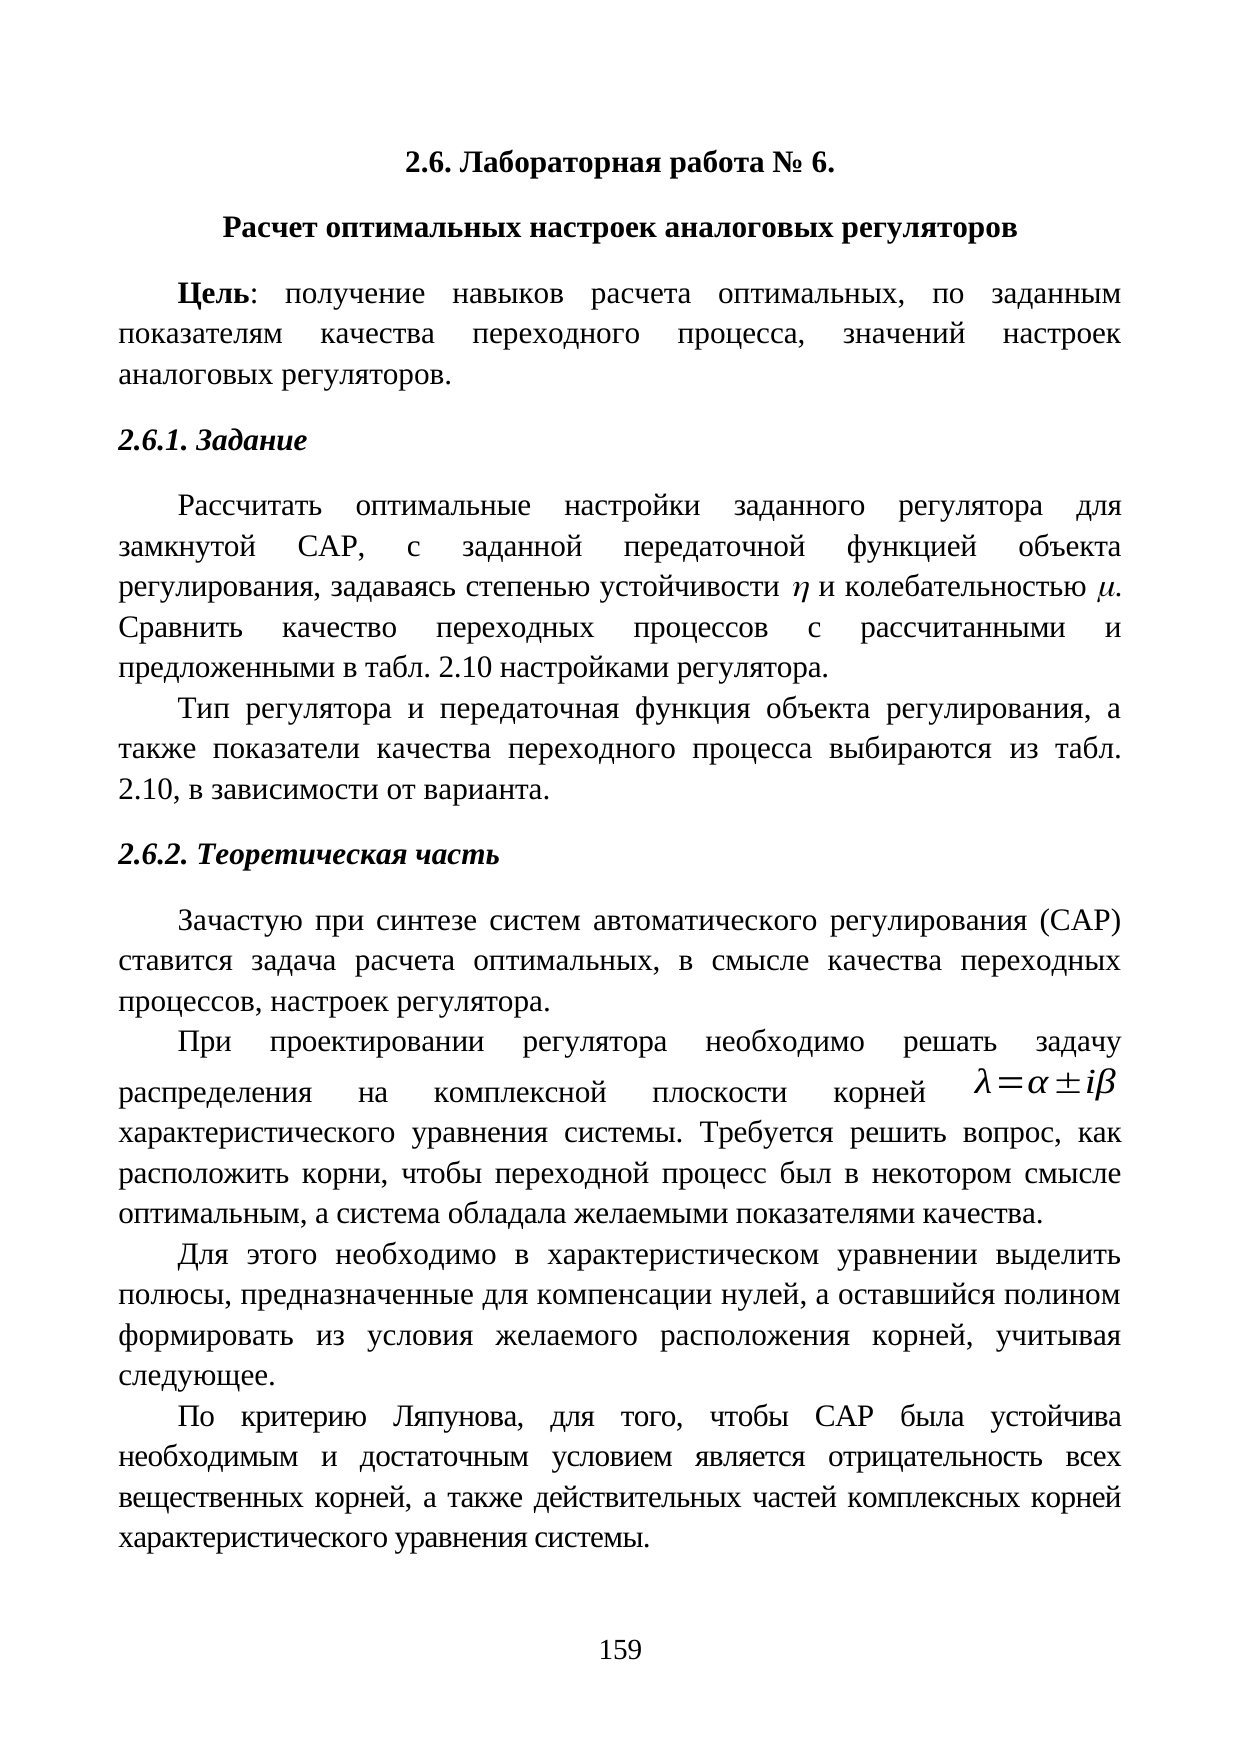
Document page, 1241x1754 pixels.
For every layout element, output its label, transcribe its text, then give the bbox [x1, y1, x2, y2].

text Тип регулятора и передаточная функция объекта регулирования, а также показатели качества переходного процесса выбираются из табл. 2.10, в зависимости от варианта. [118, 689, 1122, 806]
text При проектировании регулятора необходимо решать задачу распределения на комплексной плоскости корней характеристического уравнения системы. Требуется решить вопрос, как расположить корни, чтобы переходной процесс был в некотором смысле оптимальным, а система обладала желаемыми показателями качества. [118, 1022, 1122, 1231]
text Рассчитать оптимальные настройки заданного регулятора для замкнутой САР, с заданной передаточной функцией объекта регулирования, задаваясь степенью устойчивости и колебательностью . Сравнить качество переходных процессов с рассчитанными и предложенными в табл. 2.10 настройками регулятора. [118, 486, 1122, 684]
subtitle 2.6.2. Теоретическая часть [118, 835, 1122, 871]
subtitle Расчет оптимальных настроек аналоговых регуляторов [118, 209, 1122, 244]
text Для этого необходимо в характеристическом уравнении выделить полюсы, предназначенные для компенсации нулей, а оставшийся полином формировать из условия желаемого расположения корней, учитывая следующее. [118, 1235, 1122, 1393]
subtitle 2.6. Лабораторная работа № 6. [118, 143, 1122, 179]
text Цель: получение навыков расчета оптимальных, по заданным показателям качества переходного процесса, значений настроек аналоговых регуляторов. [118, 274, 1122, 391]
text Зачастую при синтезе систем автоматического регулирования (САР) ставится задача расчета оптимальных, в смысле качества переходных процессов, настроек регулятора. [118, 901, 1122, 1018]
subtitle 2.6.1. Задание [118, 421, 1122, 457]
text По критерию Ляпунова, для того, чтобы САР была устойчива необходимым и достаточным условием является отрицательность всех вещественных корней, а также действительных частей комплексных корней характеристического уравнения системы. [118, 1397, 1122, 1555]
